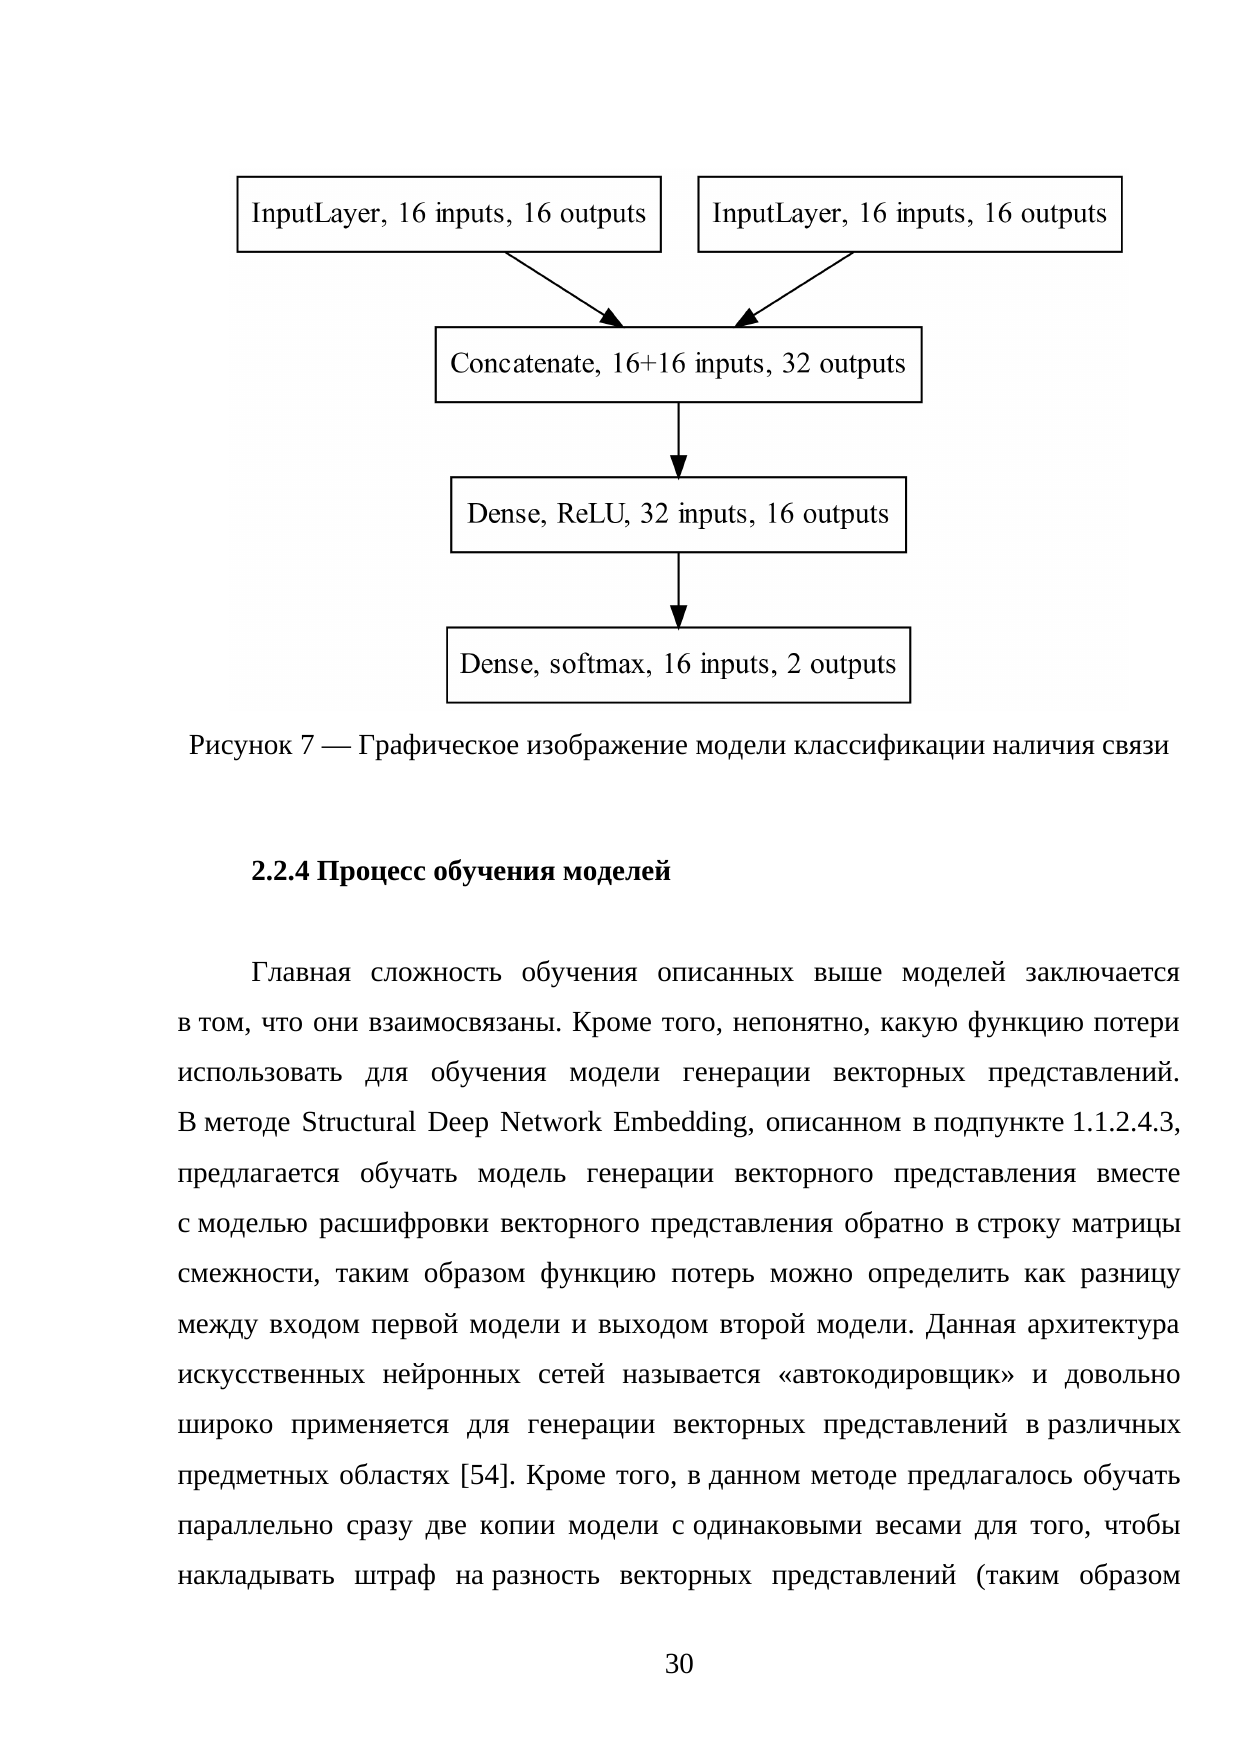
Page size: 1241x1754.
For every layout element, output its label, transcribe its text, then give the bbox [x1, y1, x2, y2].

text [177, 954, 1181, 1591]
text Рисунок 7 — Графическое изображение модели классификации наличия связи [177, 727, 1181, 761]
picture [229, 168, 1130, 711]
subtitle Процесс обучения моделей [177, 853, 1181, 887]
